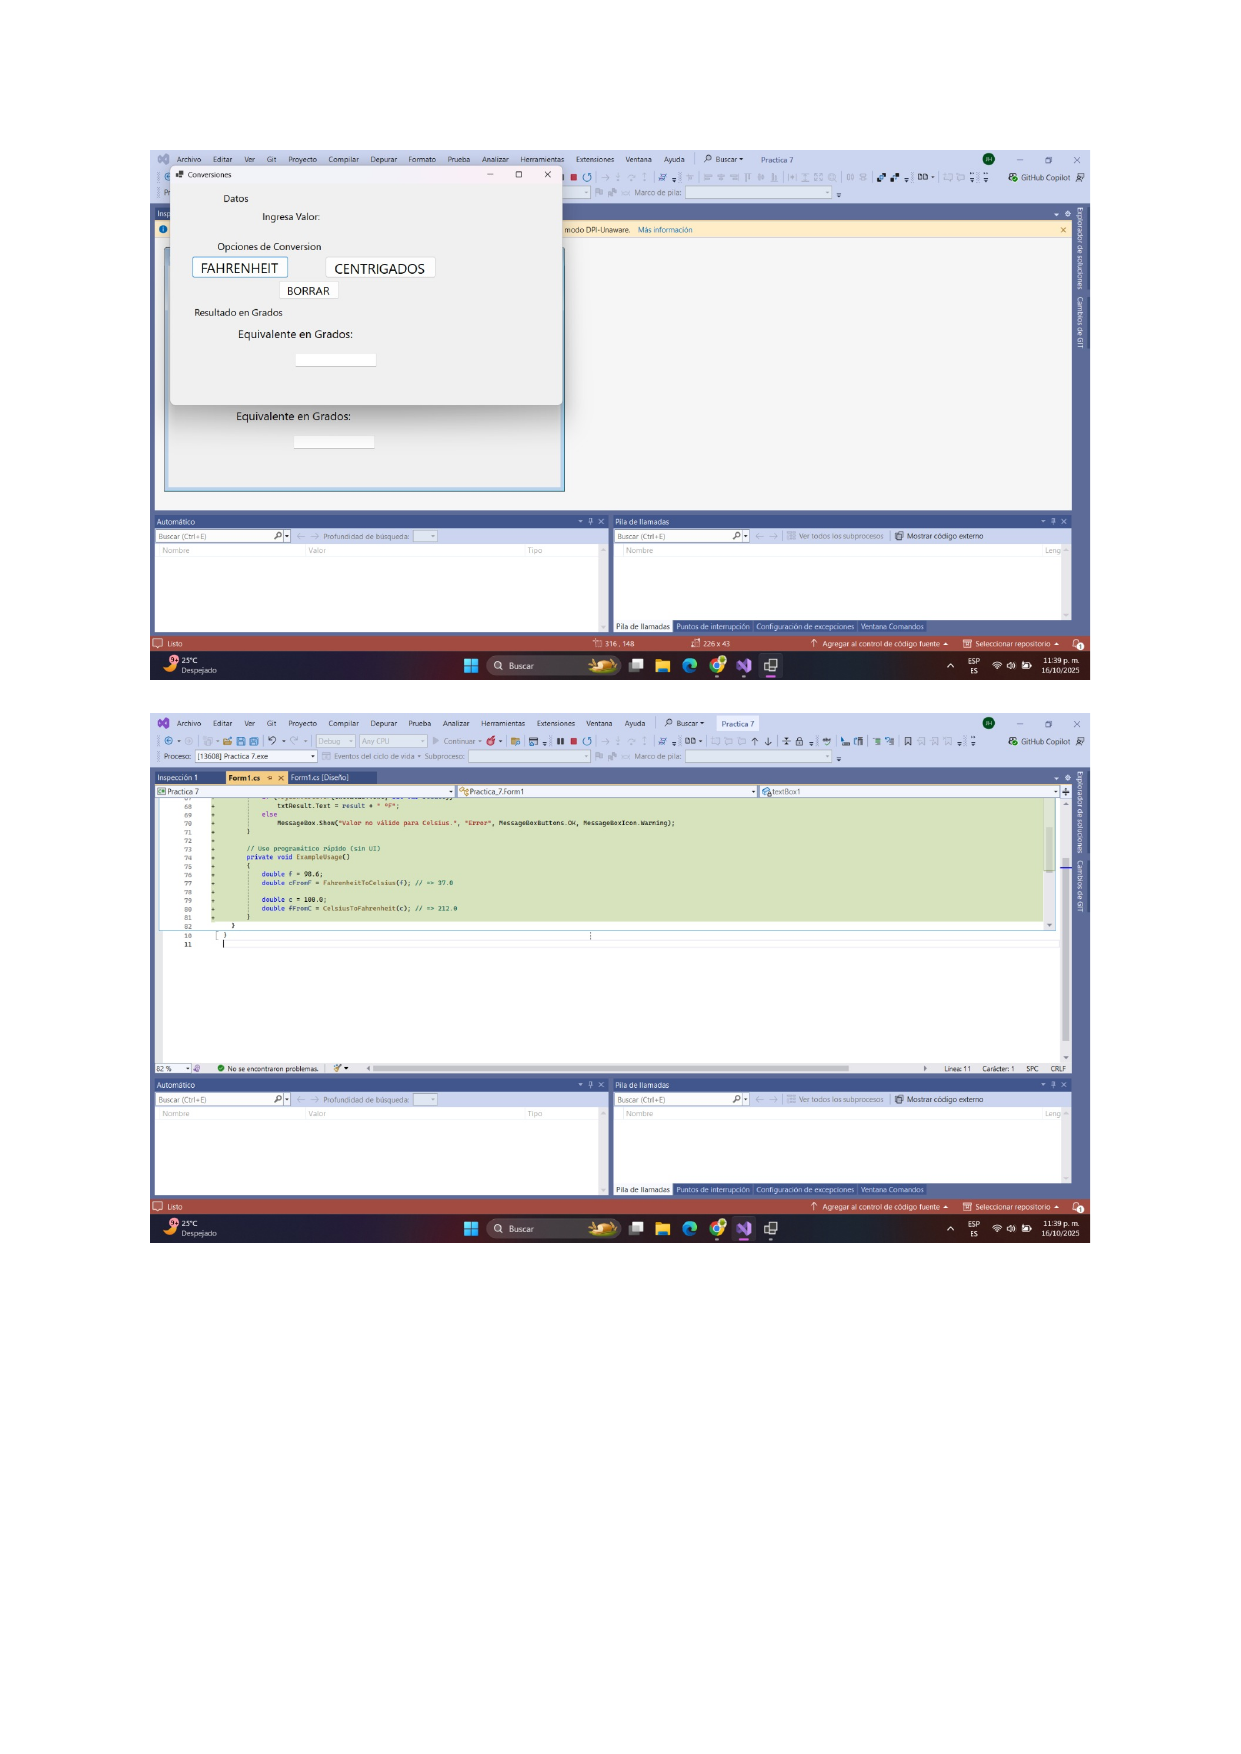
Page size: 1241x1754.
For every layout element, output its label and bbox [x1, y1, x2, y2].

picture [150, 150, 1091, 680]
picture [150, 713, 1091, 1243]
